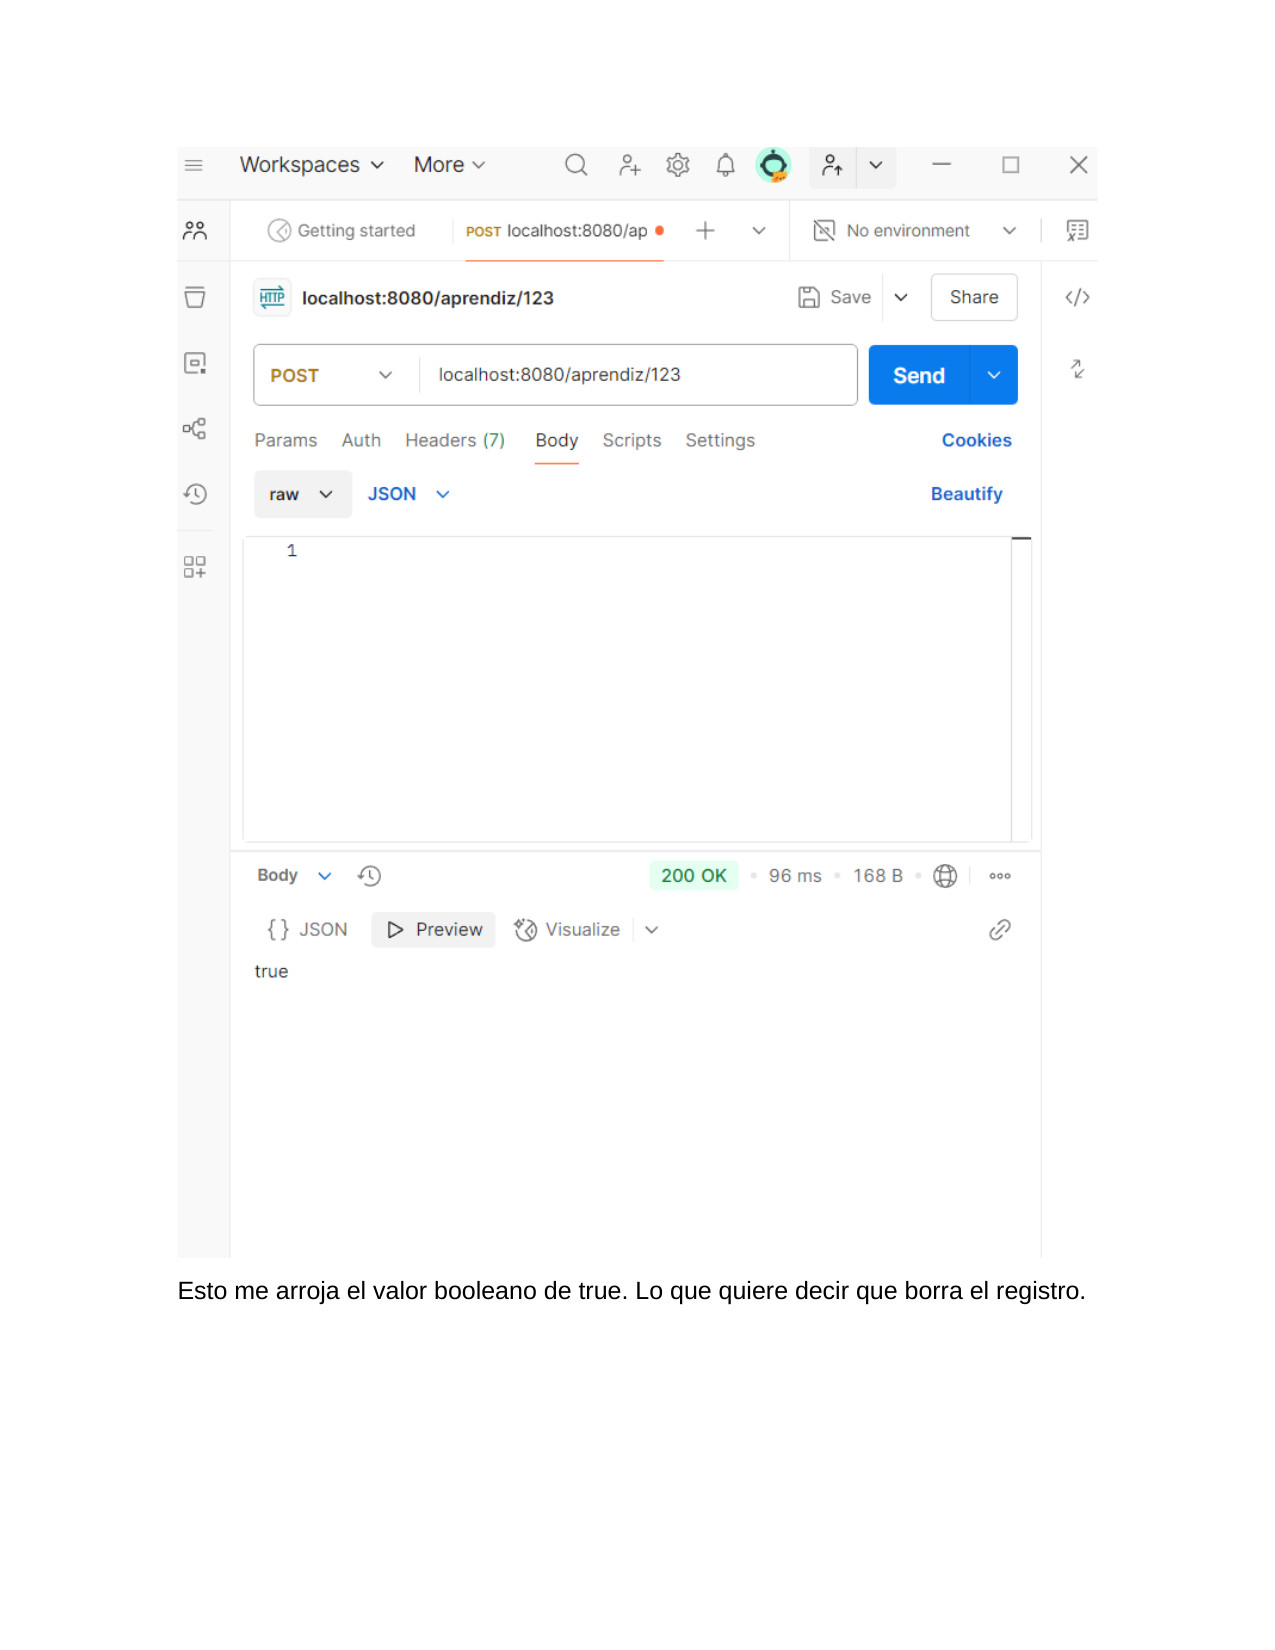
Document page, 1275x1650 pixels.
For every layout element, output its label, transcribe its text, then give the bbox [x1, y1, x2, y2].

picture [177, 147, 1098, 1258]
text Esto me arroja el valor booleano de true. Lo que quiere decir que borra el registro. [177, 1276, 1098, 1305]
